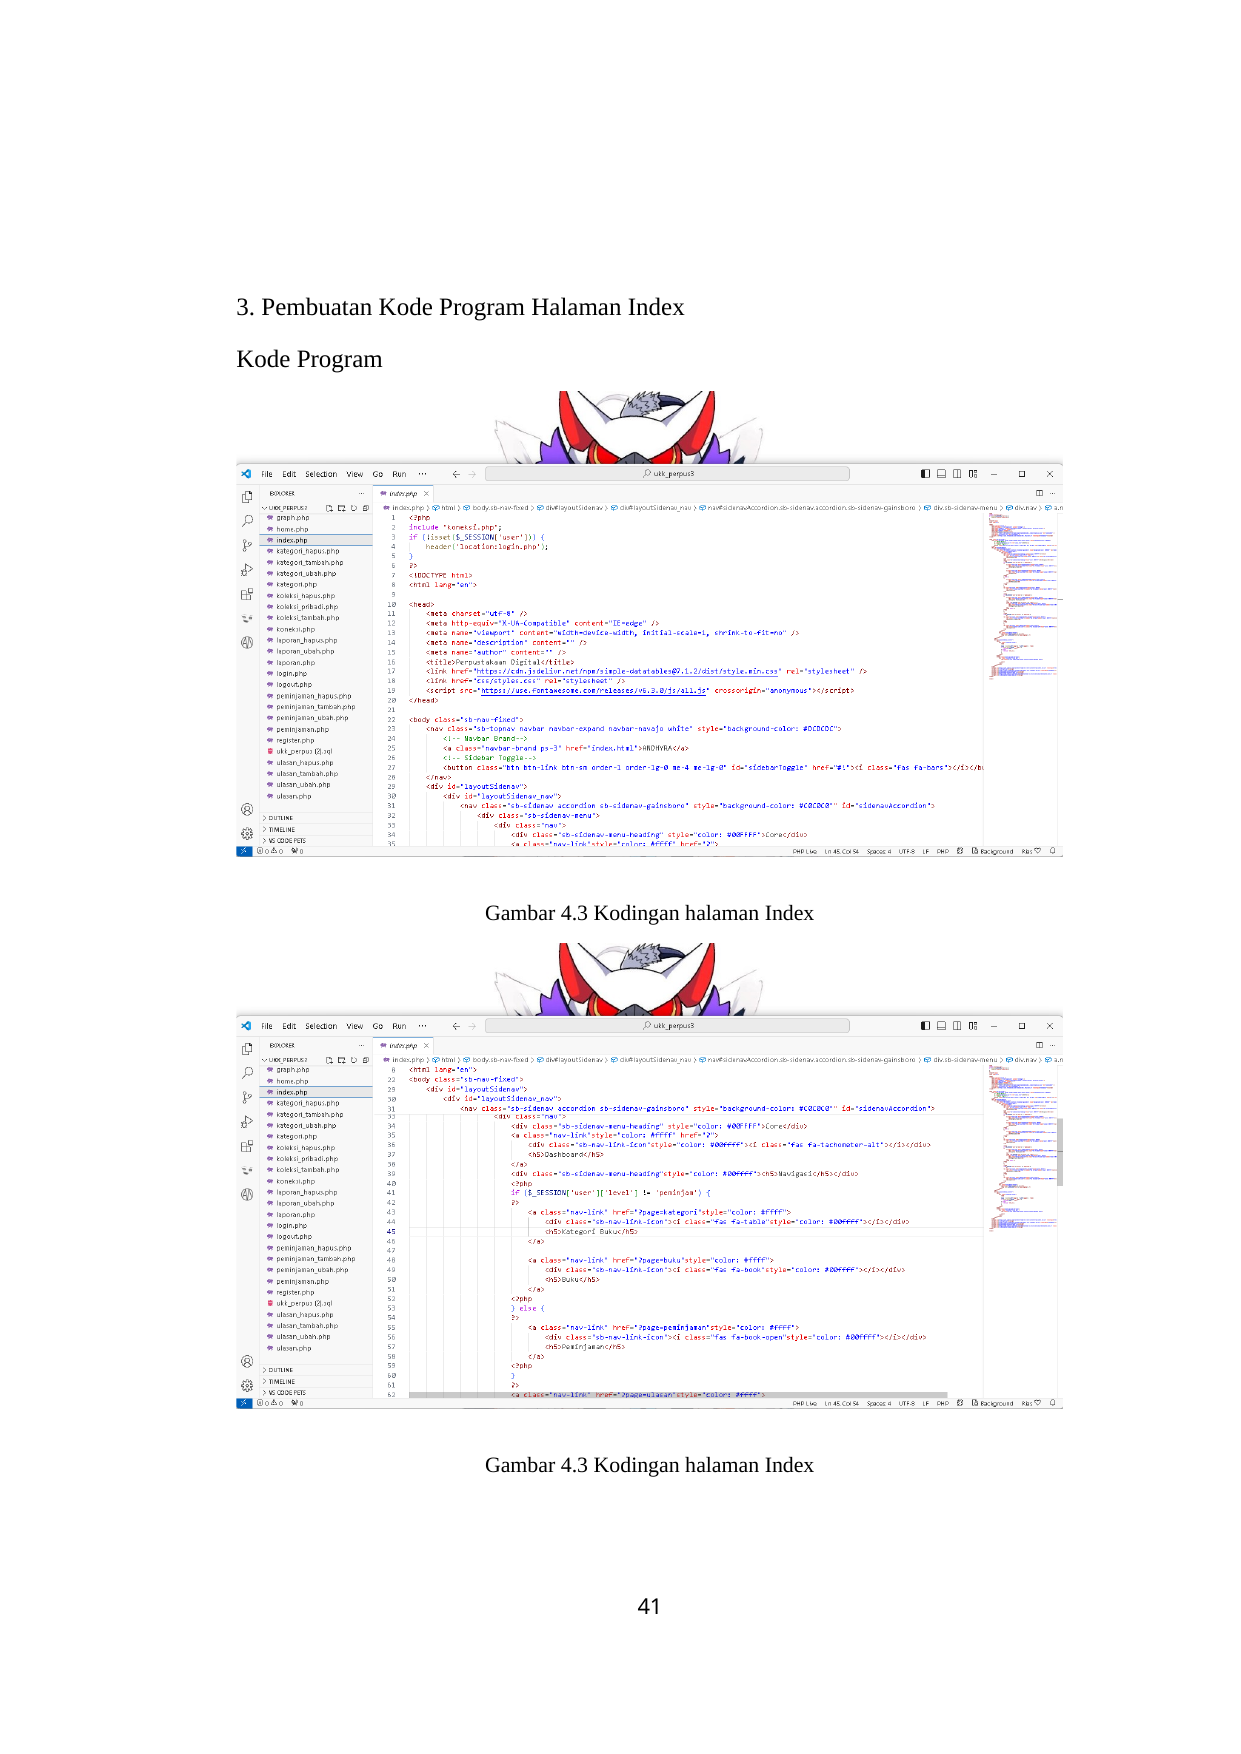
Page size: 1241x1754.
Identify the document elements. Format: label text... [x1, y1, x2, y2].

text Gambar 4.3 Kodingan halaman Index [236, 1446, 1063, 1484]
picture [236, 943, 1063, 1409]
picture [236, 391, 1063, 857]
text Gambar 4.3 Kodingan halaman Index [236, 894, 1063, 931]
text 3. Pembuatan Kode Program Halaman Index [236, 288, 1063, 325]
text Kode Program [236, 339, 1063, 377]
